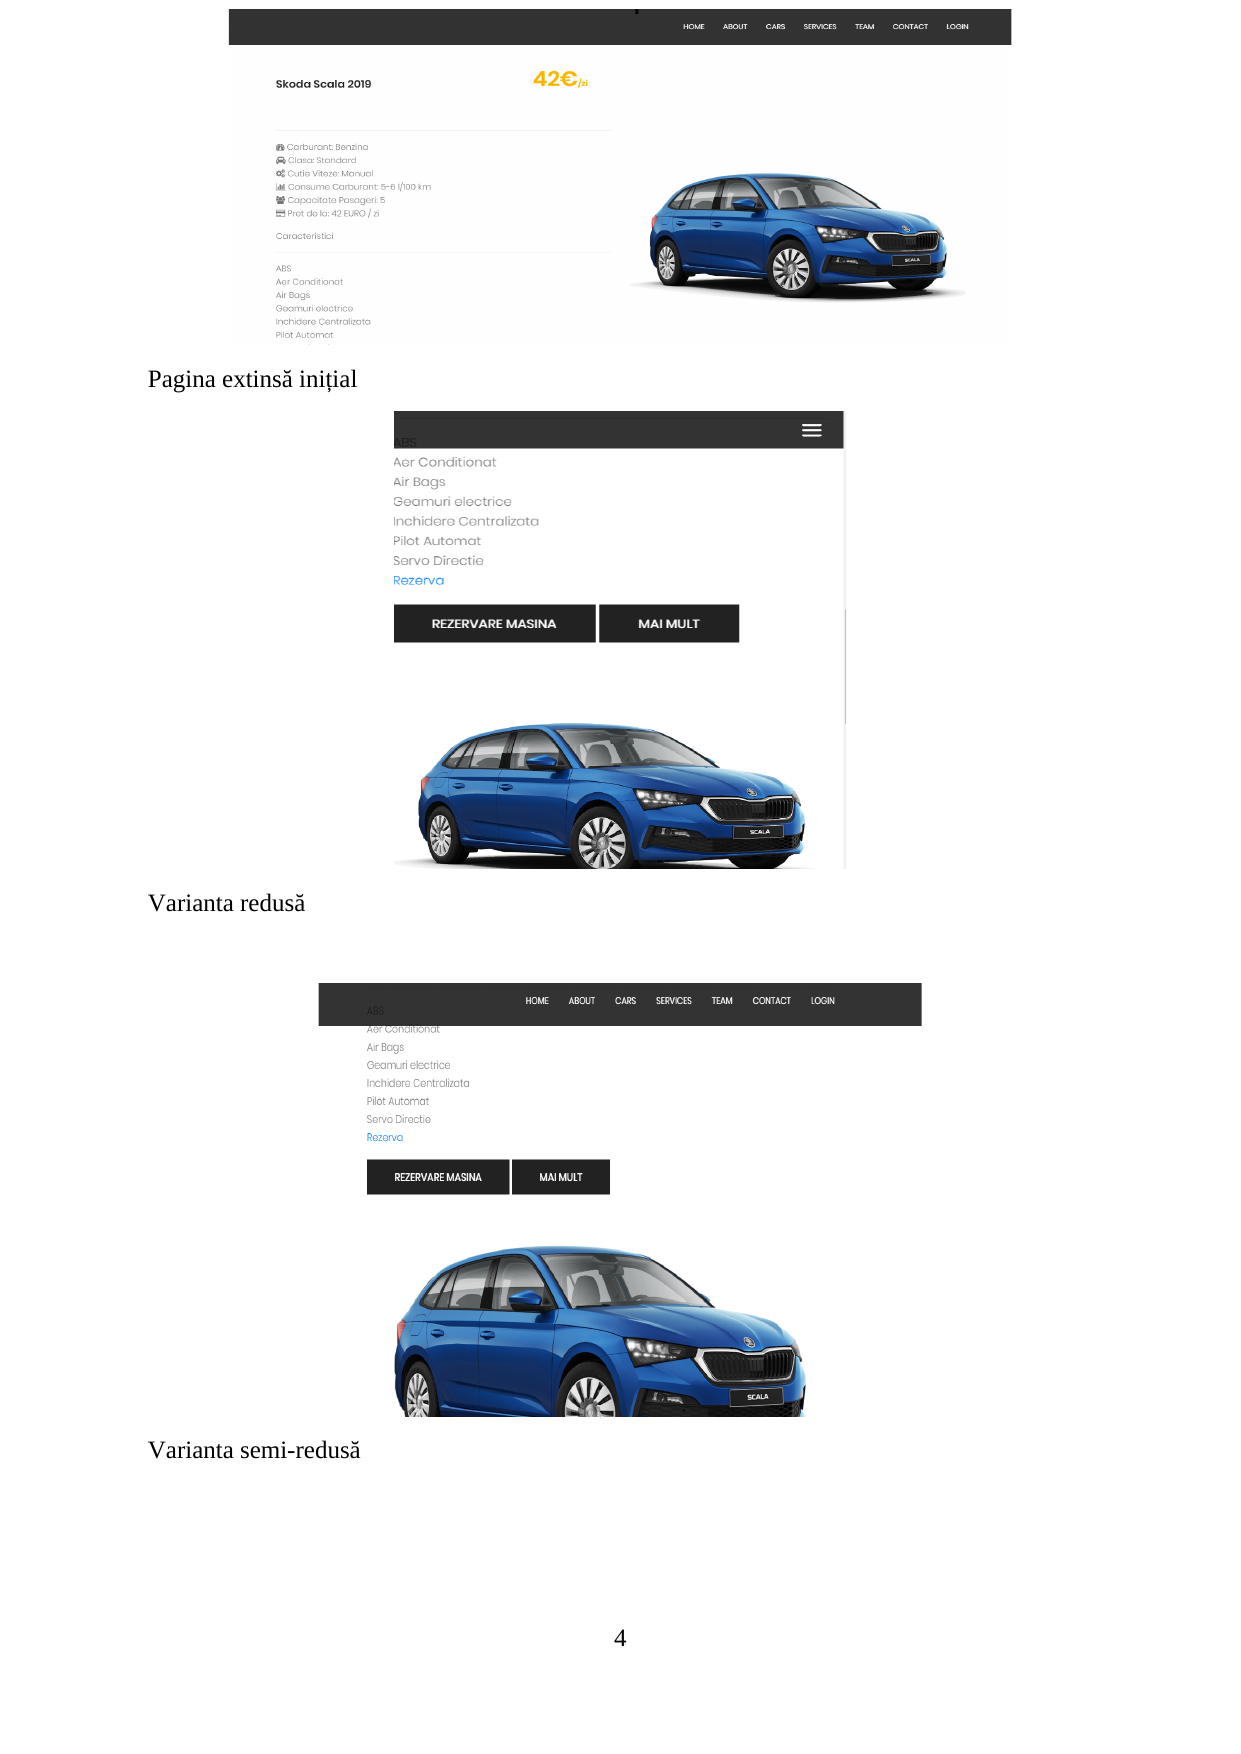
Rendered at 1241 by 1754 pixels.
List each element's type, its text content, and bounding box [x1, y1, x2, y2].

text Varianta semi-redusă [148, 1435, 1093, 1464]
picture [394, 411, 847, 869]
text Varianta redusă [148, 888, 1093, 916]
picture [228, 9, 1012, 345]
text Pagina extinsă inițial [148, 364, 1093, 392]
picture [318, 983, 922, 1417]
